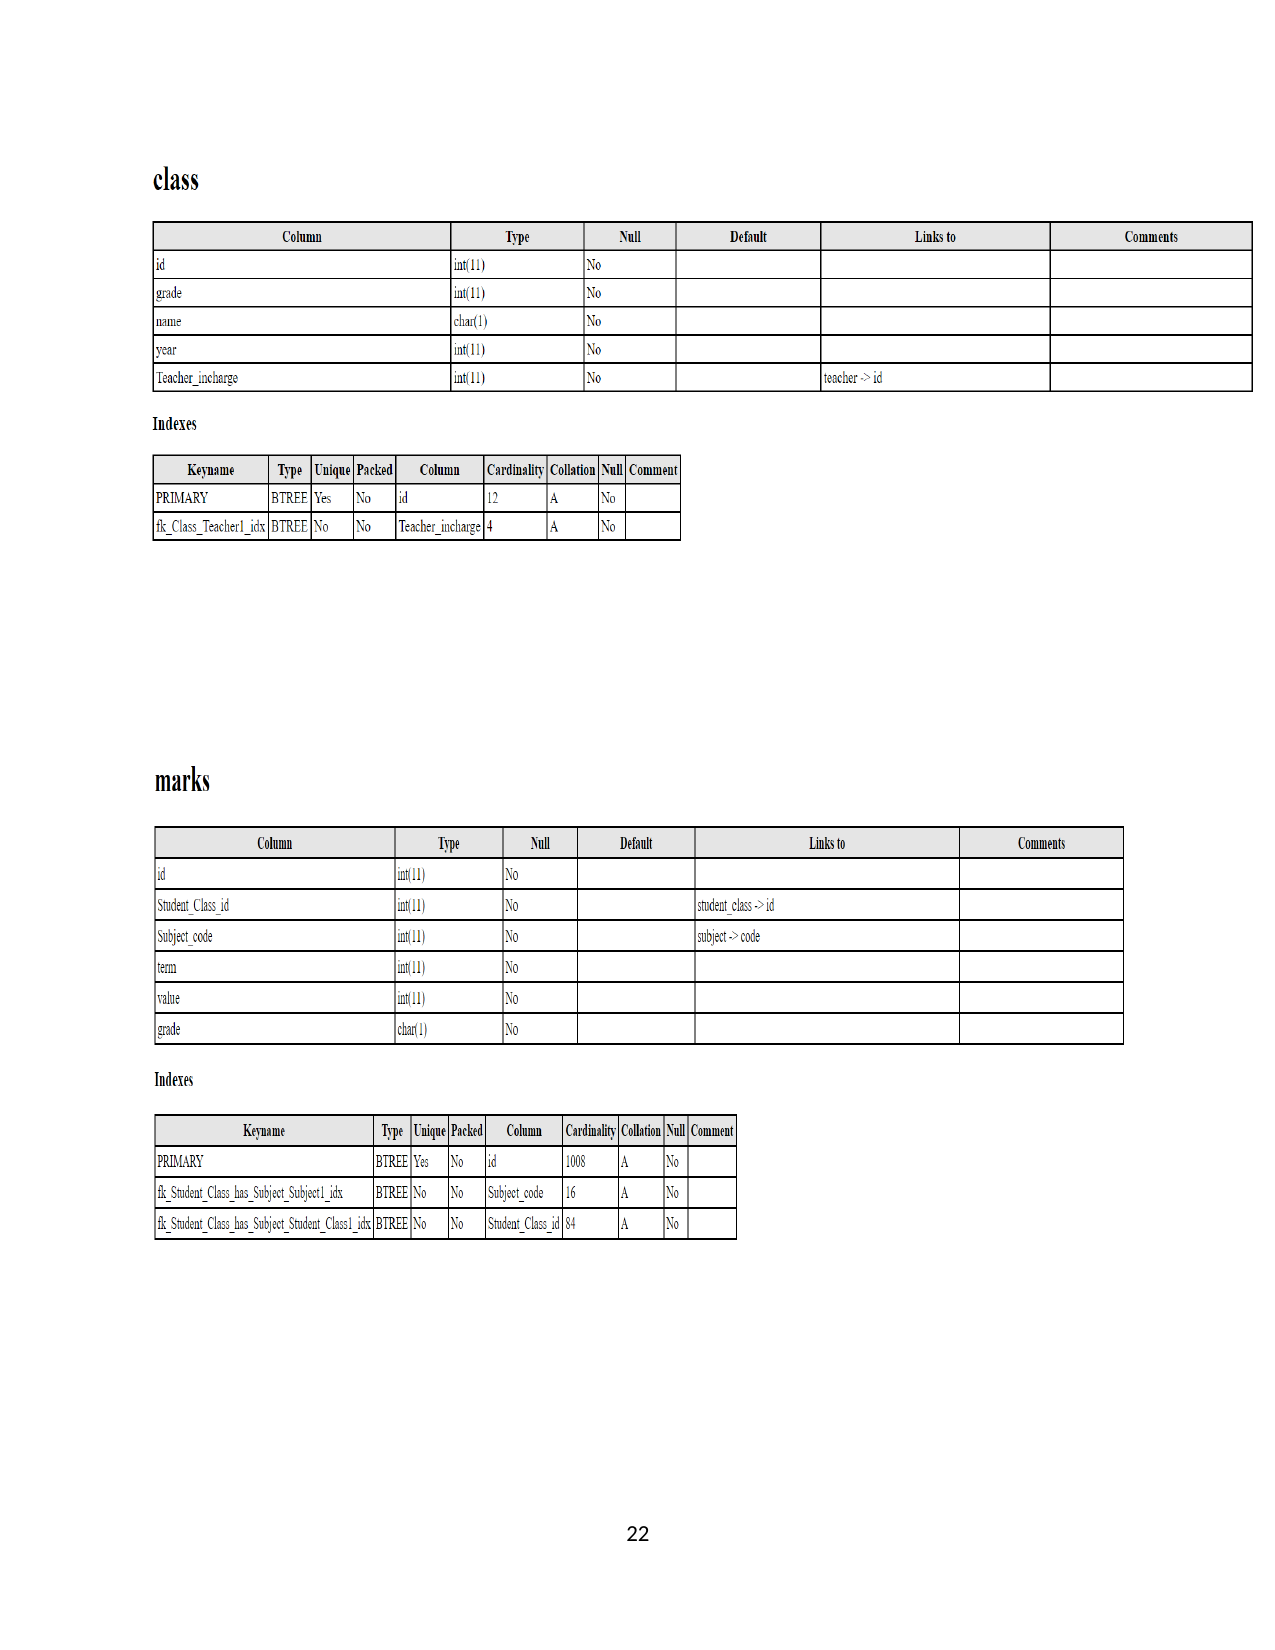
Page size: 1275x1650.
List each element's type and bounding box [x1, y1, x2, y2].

picture [150, 150, 1255, 555]
picture [150, 744, 1125, 1256]
